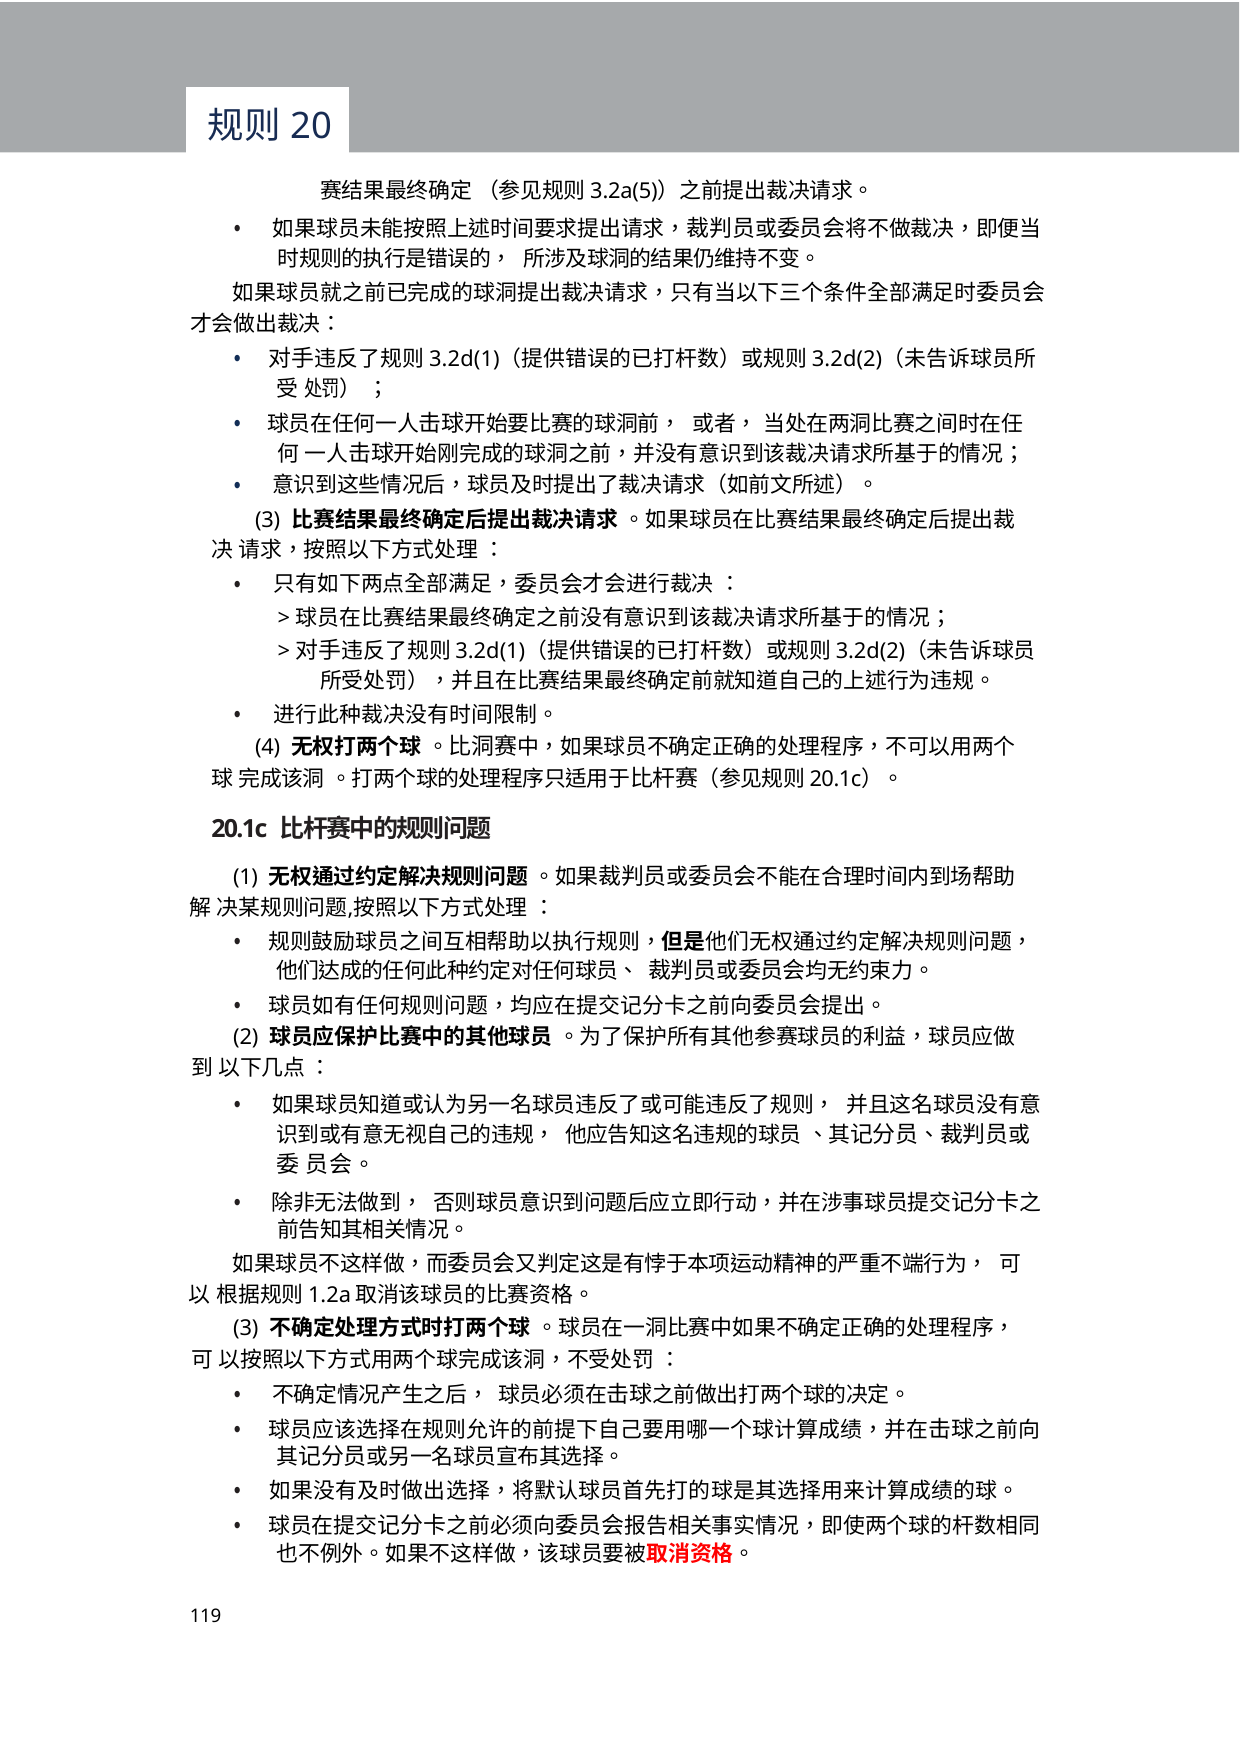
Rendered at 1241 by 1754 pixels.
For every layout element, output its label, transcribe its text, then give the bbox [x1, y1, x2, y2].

text > 球员在比赛结果最终确定之前没有意识到该裁决请求所基于的情况； [277, 602, 1240, 632]
text > 对手违反了规则3.2d(1)（提供错误的已打杆数）或规则3.2d(2)（未告诉球员 所受处罚），并且在比赛结果最终确定前就知道自己的上述行为违规。 [277, 633, 1039, 695]
text • 规则鼓励球员之间互相帮助以执行规则，但是他们无权通过约定解决规则问题， 他们达成的任何此种约定对任何球员、 裁判员或委员会均无约束力。 [234, 926, 1035, 986]
text (4) 无权打两个球 。比洞赛中，如果球员不确定正确的处理程序，不可以用两个球 完成该洞 。打两个球的处理程序只适用于比杆赛（参见规则20.1c）。 [211, 730, 1033, 793]
text (1) 无权通过约定解决规则问题 。如果裁判员或委员会不能在合理时间内到场帮助解 决某规则问题,按照以下方式处理 ： [189, 860, 1033, 921]
text • 球员如有任何规则问题，均应在提交记分卡之前向委员会提出。 [234, 989, 1240, 1021]
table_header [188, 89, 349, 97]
text 如果球员不这样做，而委员会又判定这是有悖于本项运动精神的严重不端行为， 可以 根据规则1.2a取消该球员的比赛资格。 [189, 1247, 1041, 1309]
text • 球员应该选择在规则允许的前提下自己要用哪一个球计算成绩，并在击球之前向 其记分员或另一名球员宣布其选择。 [234, 1414, 1041, 1472]
text • 除非无法做到， 否则球员意识到问题后应立即行动，并在涉事球员提交记分卡之 前告知其相关情况。 [234, 1187, 1041, 1244]
text • 球员在任何一人击球开始要比赛的球洞前， 或者， 当处在两洞比赛之间时在任何 一人击球开始刚完成的球洞之前，并没有意识到该裁决请求所基于的情况； [234, 407, 1041, 468]
text (3) 比赛结果最终确定后提出裁决请求 。如果球员在比赛结果最终确定后提出裁决 请求，按照以下方式处理 ： [211, 503, 1033, 564]
text • 意识到这些情况后，球员及时提出了裁决请求（如前文所述）。 [234, 472, 1240, 503]
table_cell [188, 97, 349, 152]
text • 只有如下两点全部满足，委员会才会进行裁决 ： [234, 569, 1240, 601]
text • 进行此种裁决没有时间限制。 [234, 703, 1240, 728]
text (3) 不确定处理方式时打两个球 。球员在一洞比赛中如果不确定正确的处理程序，可 以按照以下方式用两个球完成该洞，不受处罚 ： [191, 1312, 1033, 1374]
text • 不确定情况产生之后， 球员必须在击球之前做出打两个球的决定。 [234, 1382, 1240, 1408]
text (2) 球员应保护比赛中的其他球员 。为了保护所有其他参赛球员的利益，球员应做到 以下几点 ： [191, 1021, 1033, 1081]
text • 如果球员未能按照上述时间要求提出请求，裁判员或委员会将不做裁决，即便当 时规则的执行是错误的， 所涉及球洞的结果仍维持不变。 [234, 212, 1041, 273]
text 20.1c 比杆赛中的规则问题 [211, 813, 1240, 843]
text • 对手违反了规则3.2d(1)（提供错误的已打杆数）或规则3.2d(2)（未告诉球员所受 处罚） ； [234, 342, 1039, 403]
text • 球员在提交记分卡之前必须向委员会报告相关事实情况，即使两个球的杆数相同 也不例外。如果不这样做，该球员要被取消资格。 [234, 1510, 1041, 1567]
text • 如果球员知道或认为另一名球员违反了或可能违反了规则， 并且这名球员没有意 识到或有意无视自己的违规， 他应告知这名违规的球员 、其记分员、裁判员或委 员会。 [234, 1090, 1047, 1179]
text • 如果没有及时做出选择，将默认球员首先打的球是其选择用来计算成绩的球。 [234, 1479, 1240, 1503]
text 赛结果最终确定 （参见规则3.2a(5)）之前提出裁决请求。 [320, 178, 1240, 208]
text 如果球员就之前已完成的球洞提出裁决请求，只有当以下三个条件全部满足时委员会 才会做出裁决： [190, 276, 1047, 338]
